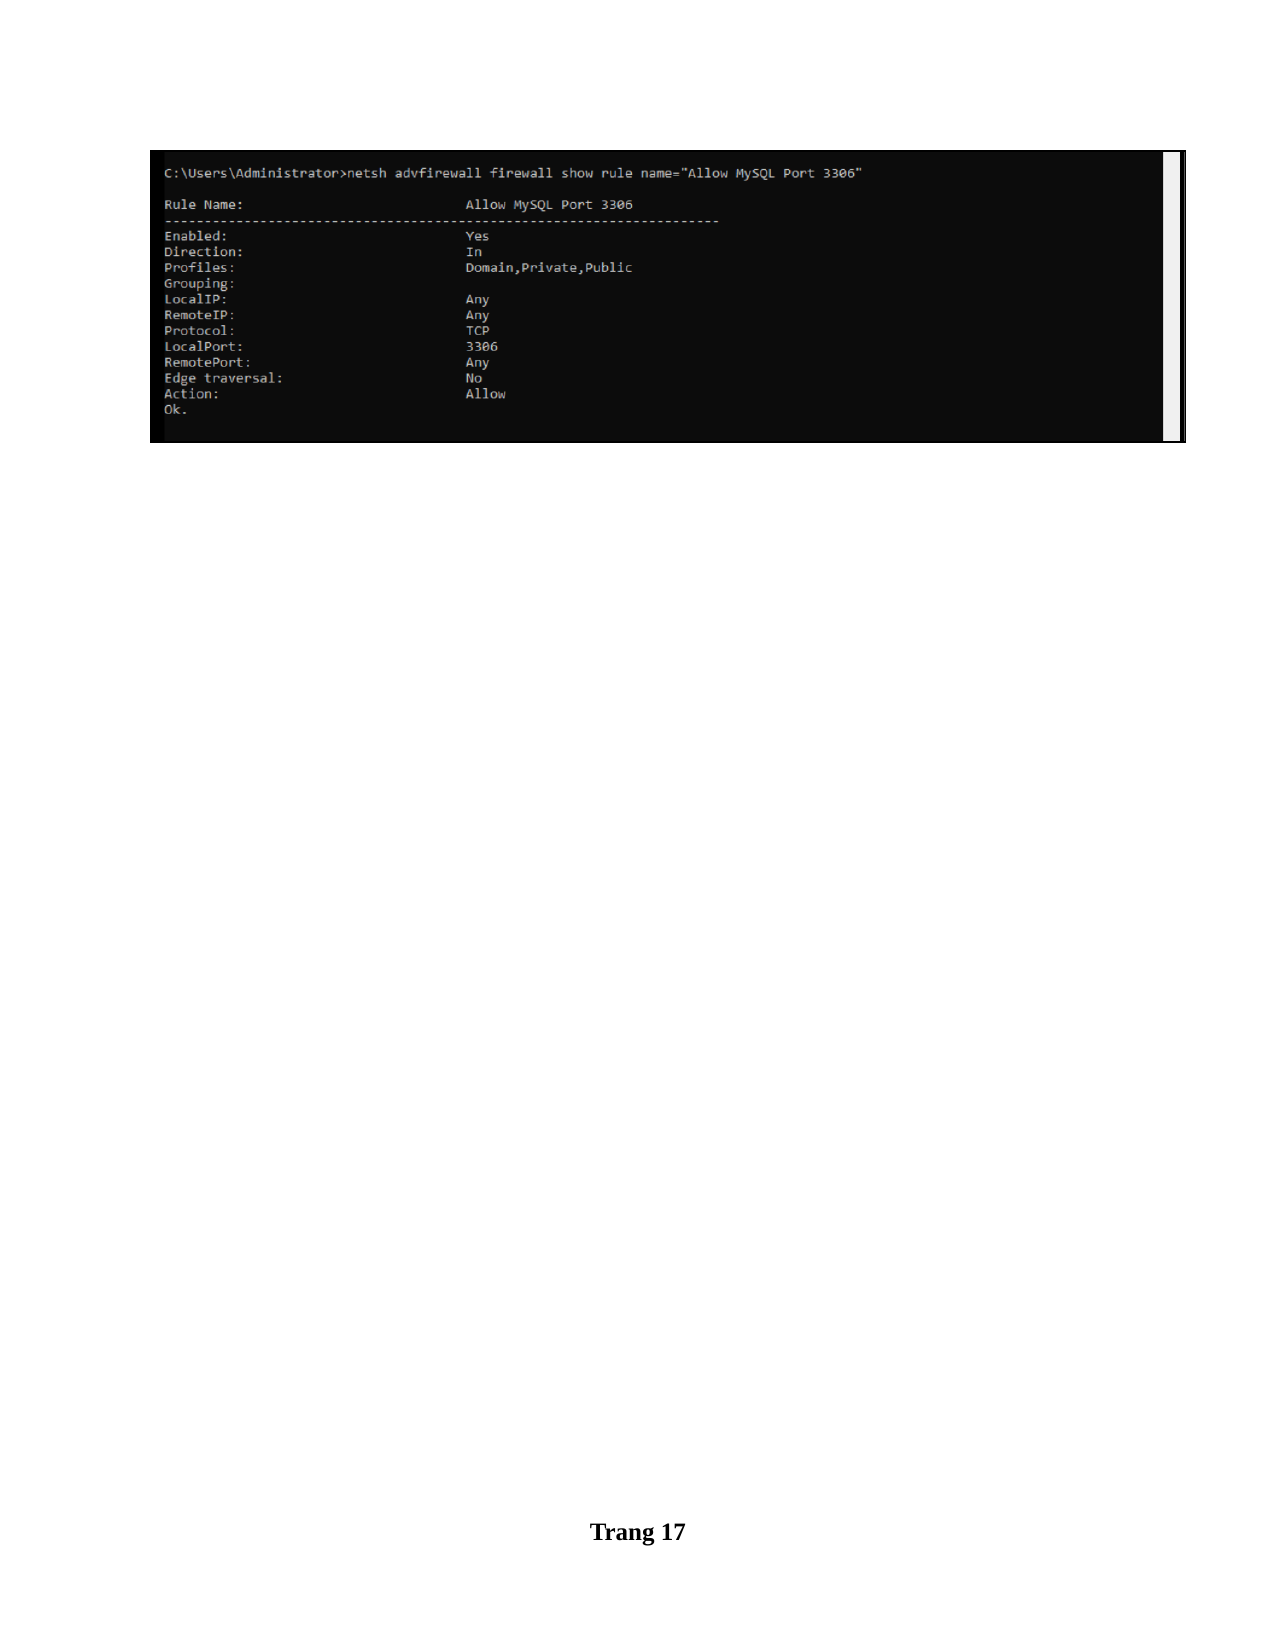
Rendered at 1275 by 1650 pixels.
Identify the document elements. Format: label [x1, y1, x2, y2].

picture [152, 152, 1185, 441]
